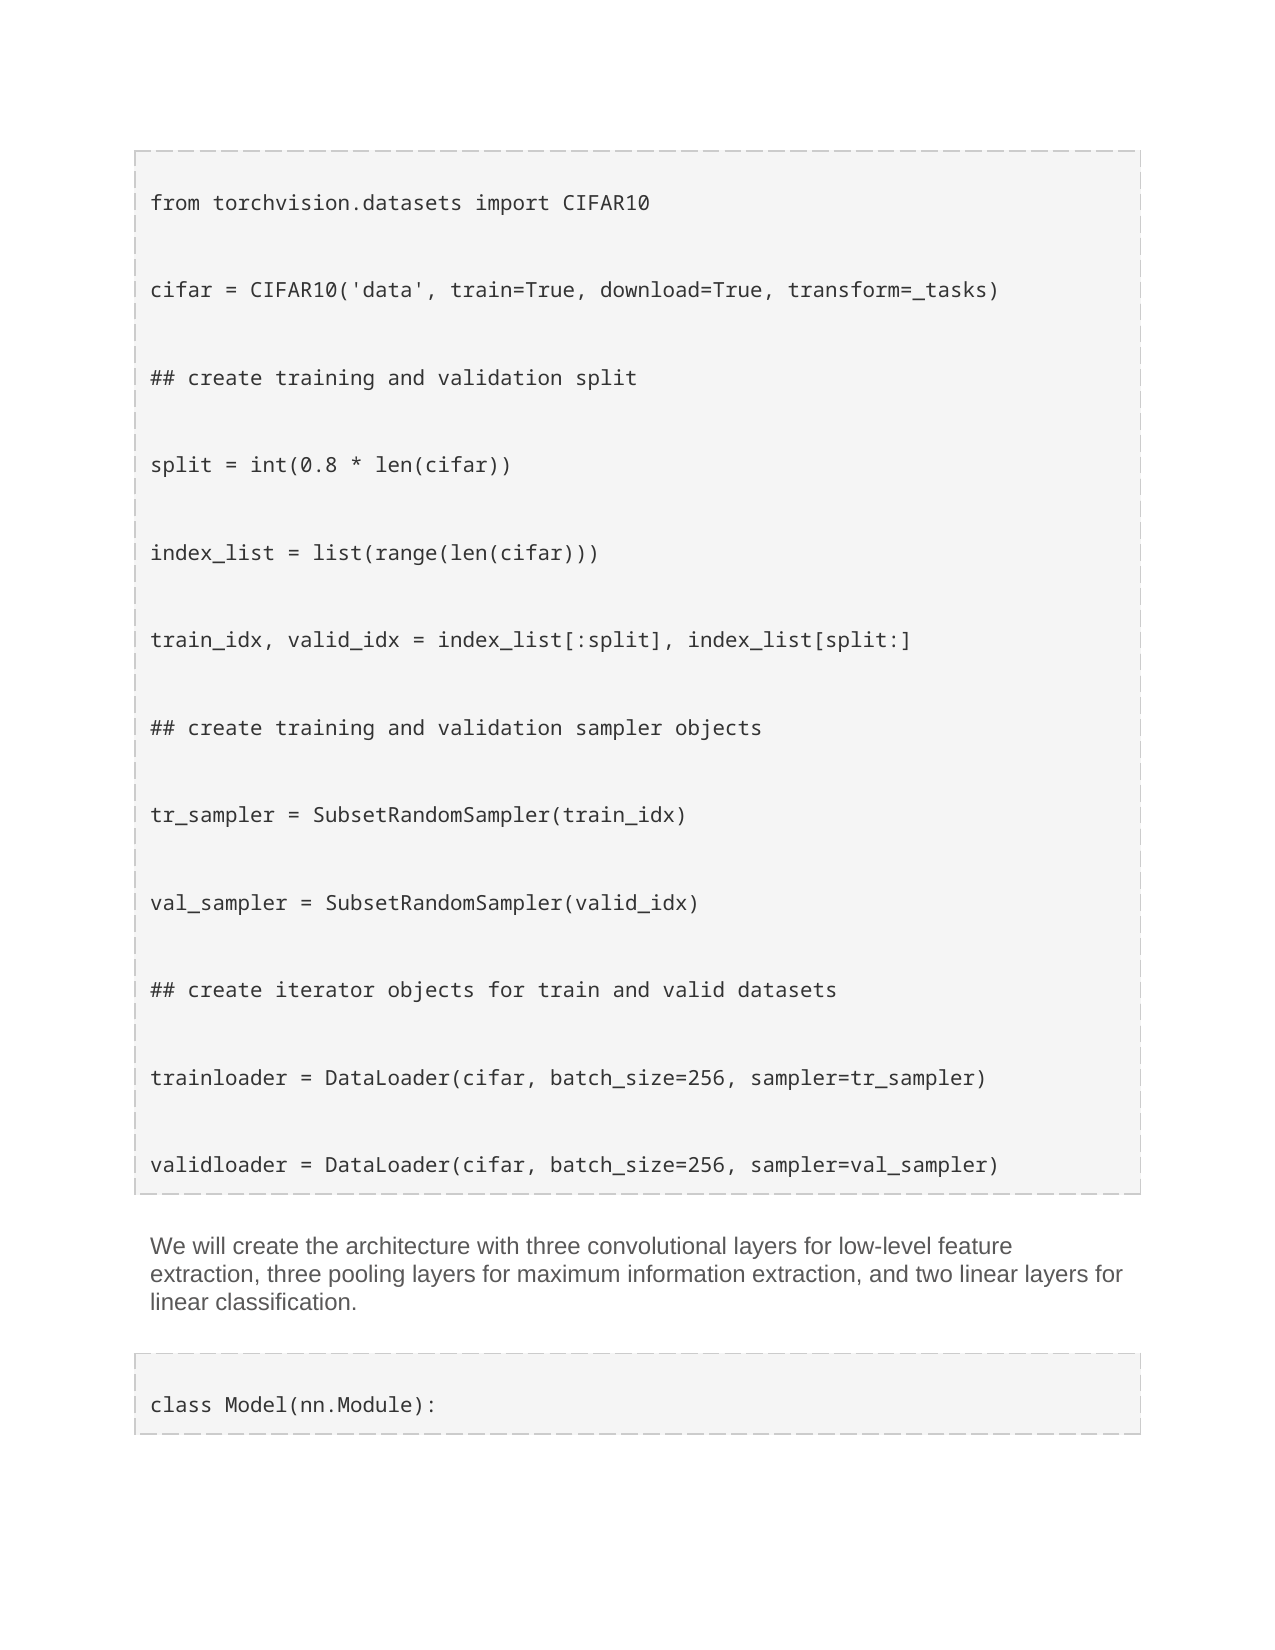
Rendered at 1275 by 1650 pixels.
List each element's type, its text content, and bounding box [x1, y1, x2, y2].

text ## create iterator objects for train and valid datasets [134, 937, 1141, 1004]
text ## create training and validation split [134, 325, 1141, 391]
text validloader = DataLoader(cifar, batch_size=256, sampler=val_sampler) [134, 1112, 1141, 1195]
text class Model(nn.Module): [134, 1353, 1141, 1435]
text trainloader = DataLoader(cifar, batch_size=256, sampler=tr_sampler) [134, 1025, 1141, 1091]
text from torchvision.datasets import CIFAR10 [134, 150, 1141, 216]
text tr_sampler = SubsetRandomSampler(train_idx) [134, 762, 1141, 829]
text We will create the architecture with three convolutional layers for low-level feature extraction, three pooling layers for maximum information extraction, and two linear layers for linear classification. [150, 1232, 1125, 1315]
text ## create training and validation sampler objects [134, 675, 1141, 741]
text index_list = list(range(len(cifar))) [134, 500, 1141, 566]
text split = int(0.8 * len(cifar)) [134, 412, 1141, 479]
text train_idx, valid_idx = index_list[:split], index_list[split:] [134, 587, 1141, 654]
text cifar = CIFAR10('data', train=True, download=True, transform=_tasks) [134, 237, 1141, 304]
text val_sampler = SubsetRandomSampler(valid_idx) [134, 850, 1141, 916]
